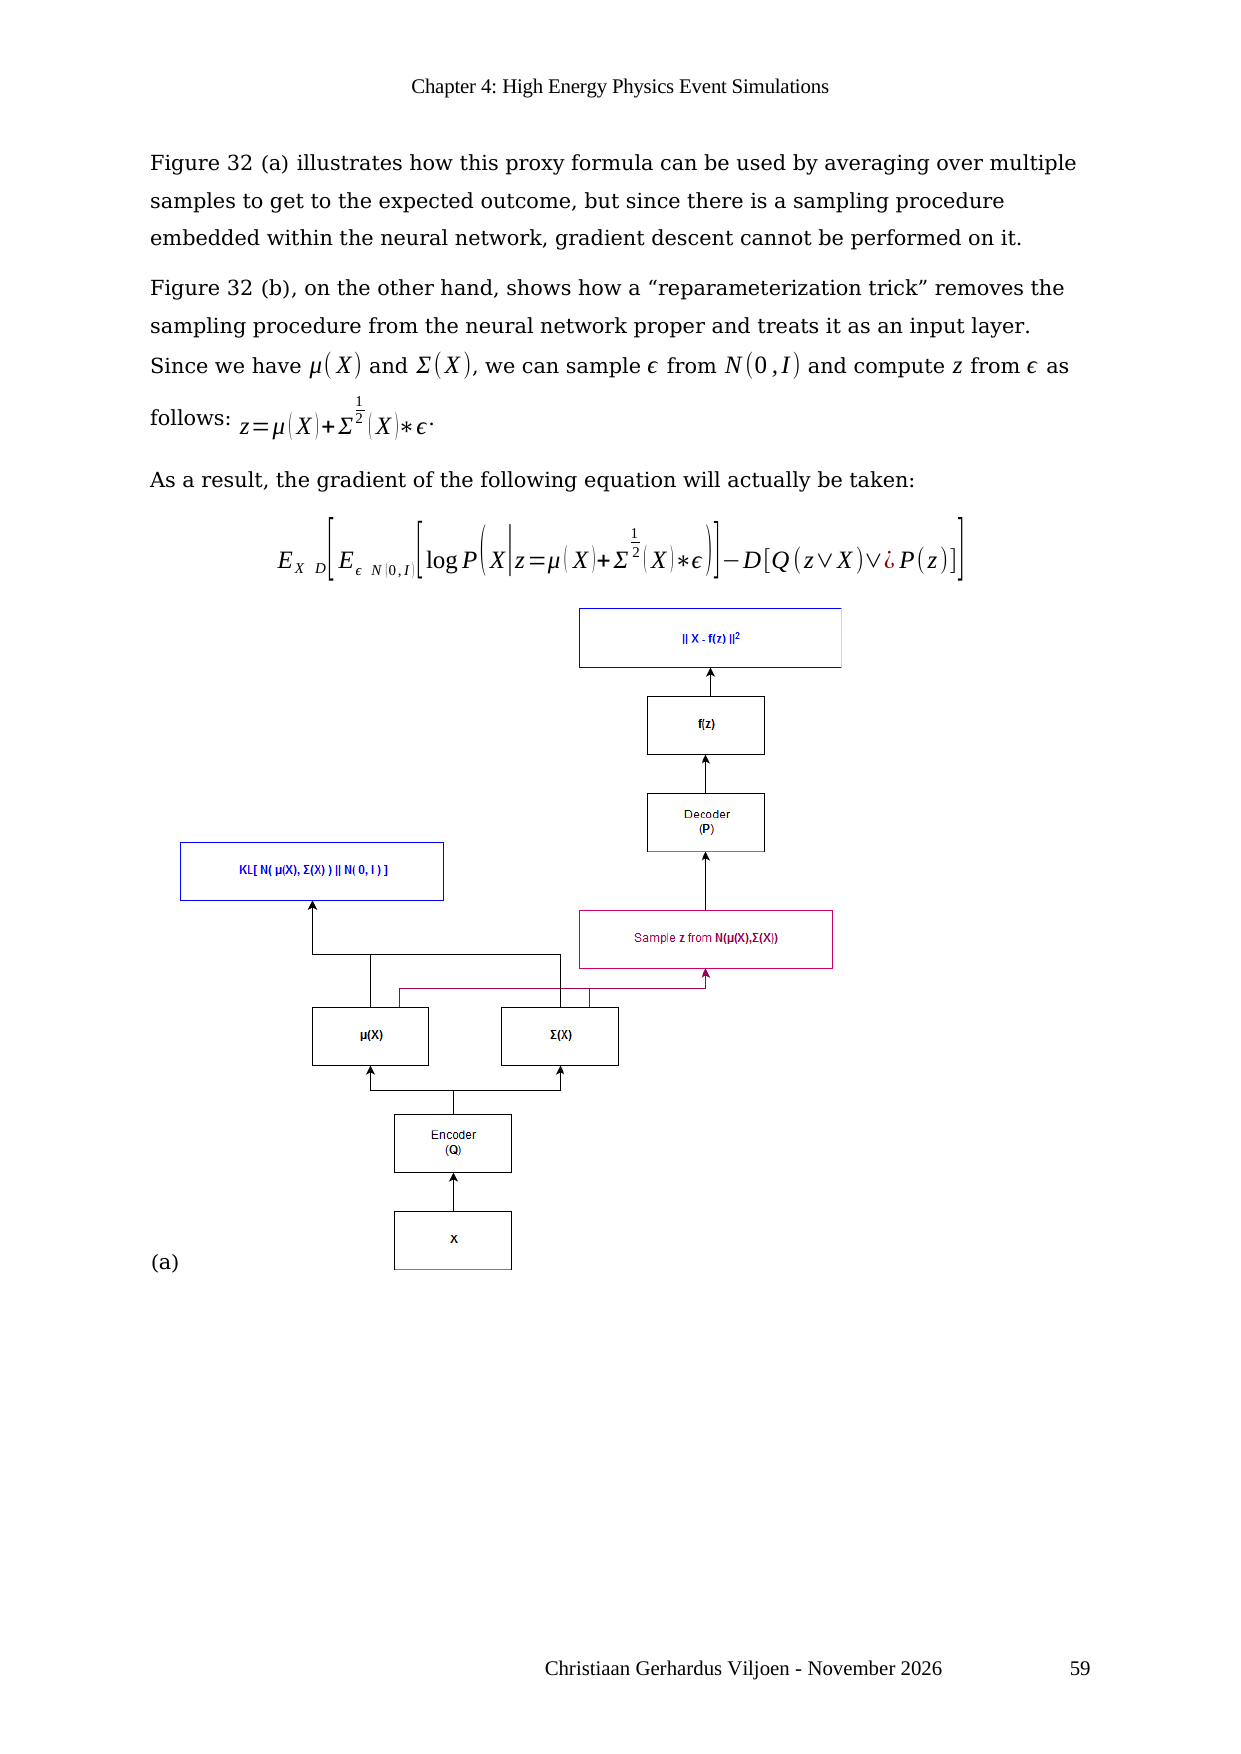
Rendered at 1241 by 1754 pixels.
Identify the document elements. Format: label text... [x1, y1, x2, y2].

text Figure 32 (a) illustrates how this proxy formula can be used by averaging over multiple samples to get to the expected outcome, but since there is a sampling procedure embedded within the neural network, gradient descent cannot be performed on it. [150, 150, 1090, 250]
picture [180, 608, 842, 1270]
text Figure 32 (b), on the other hand, shows how a “reparameterization trick” removes the sampling procedure from the neural network proper and treats it as an input layer. Since we have and , we can sample from and compute from as follows: . [150, 275, 1090, 442]
text As a result, the gradient of the following equation will actually be taken: [150, 467, 1090, 492]
